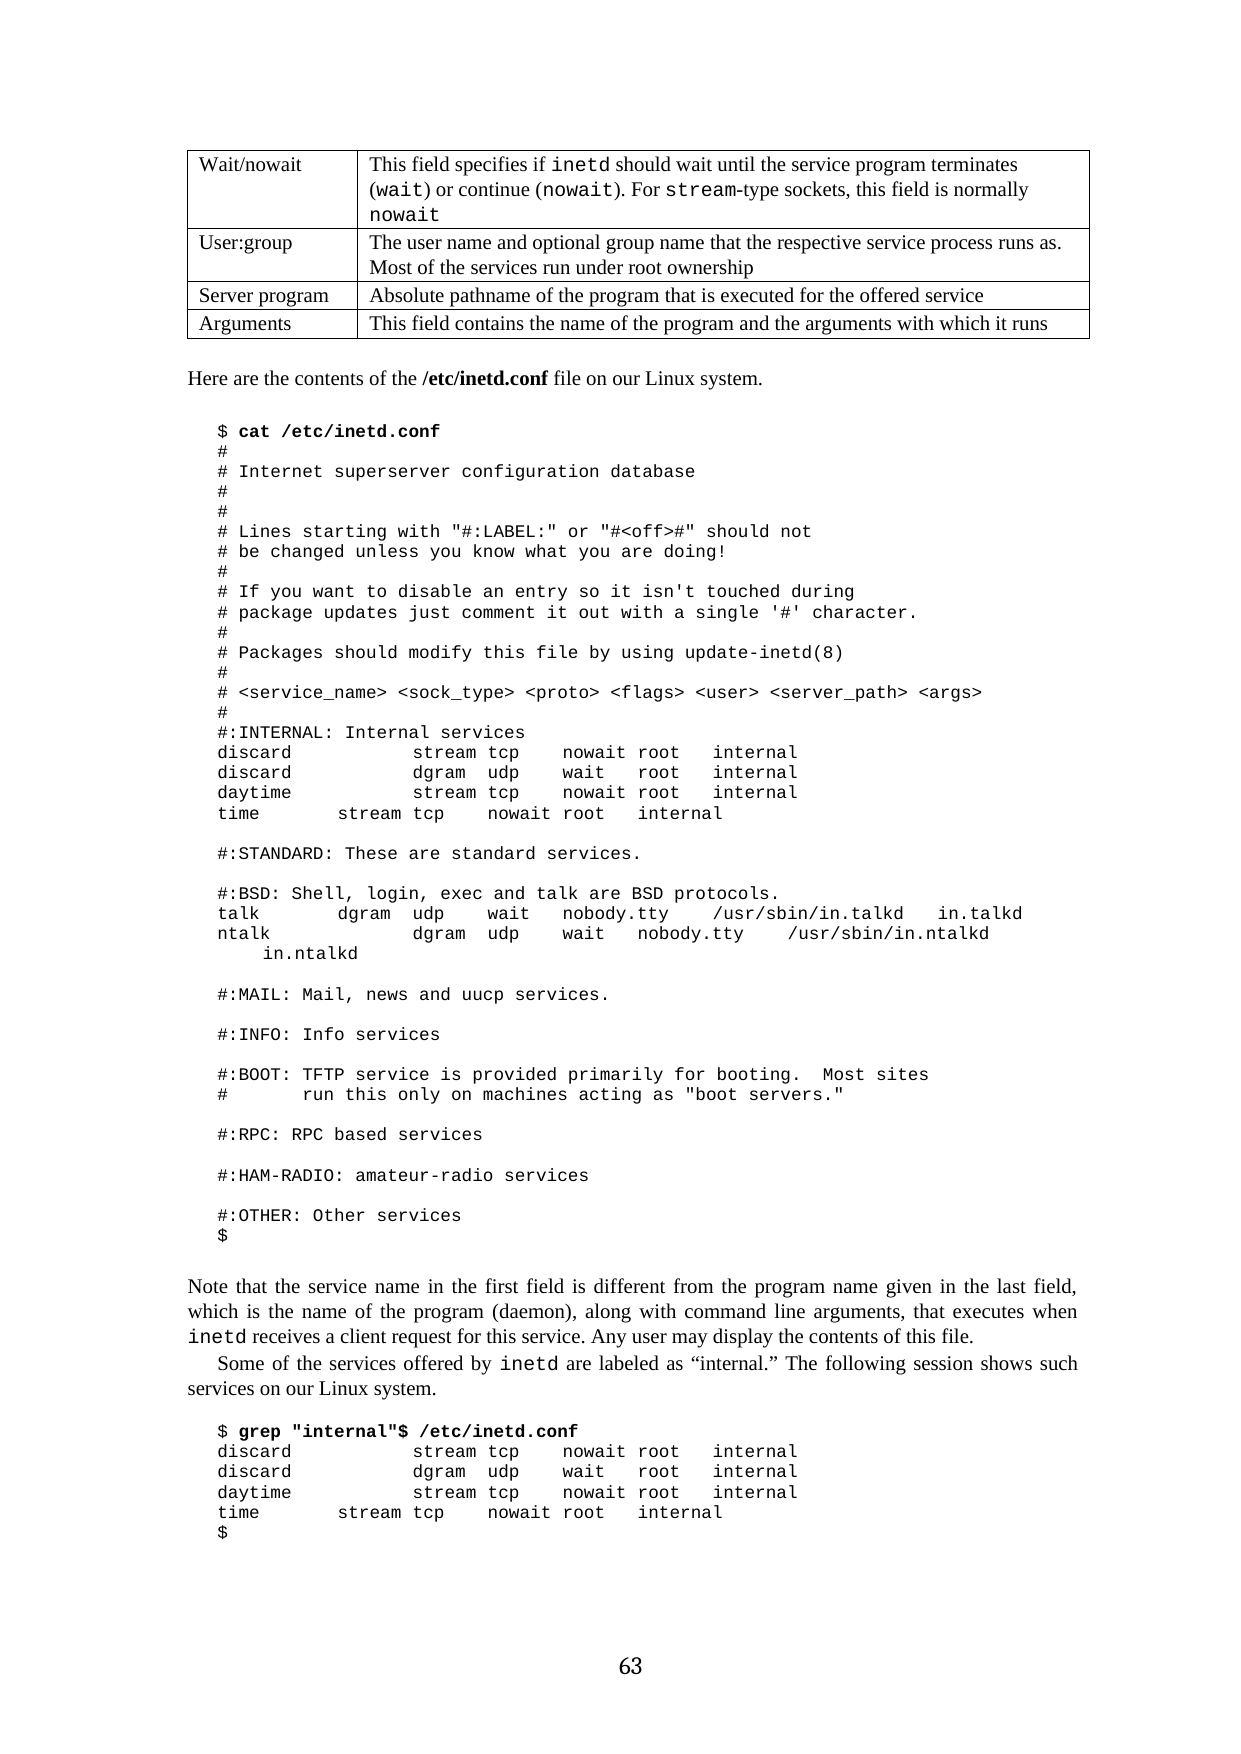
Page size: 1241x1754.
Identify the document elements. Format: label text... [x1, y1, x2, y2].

text # Lines starting with "#:LABEL:" or "#<off>#" should not [187, 523, 1078, 543]
text $ grep "internal"$ /etc/inetd.conf [187, 1423, 1078, 1443]
text #:RPC: RPC based services [187, 1126, 1078, 1146]
text # run this only on machines acting as "boot servers." [187, 1086, 1078, 1106]
text #:MAIL: Mail, news and uucp services. [187, 985, 1078, 1005]
text #:INTERNAL: Internal services [187, 724, 1078, 744]
table_cell The user name and optional group name that the respective service process runs as. Most of the services run under root ownership [358, 229, 1089, 281]
table_cell Wait/nowait [188, 151, 357, 228]
text # [187, 563, 1078, 583]
text # Packages should modify this file by using update-inetd(8) [187, 643, 1078, 663]
table_cell User:group [188, 229, 357, 281]
text # [187, 442, 1078, 462]
text time stream tcp nowait root internal [187, 804, 1078, 824]
table_cell This field specifies if inetd should wait until the service program terminates (wait) or continue (nowait). For stream-type sockets, this field is normally nowait [358, 151, 1089, 228]
table_cell Server program [188, 282, 357, 309]
text $ cat /etc/inetd.conf [187, 422, 1078, 442]
text #:OTHER: Other services [187, 1206, 1078, 1226]
text Note that the service name in the first field is different from the program name given in the last field, which is the name of the program (daemon), along with command line arguments, that executes when inetd receives a client request for this service. Any user may display the contents of this file. [187, 1274, 1078, 1349]
text # [187, 704, 1078, 724]
text # be changed unless you know what you are doing! [187, 543, 1078, 563]
text daytime stream tcp nowait root internal [187, 784, 1078, 804]
text ntalk dgram udp wait nobody.tty /usr/sbin/in.ntalkd in.ntalkd [187, 925, 1078, 965]
text # [187, 663, 1078, 684]
text Here are the contents of the /etc/inetd.conf file on our Linux system. [187, 366, 1078, 390]
text # package updates just comment it out with a single '#' character. [187, 603, 1078, 623]
text $ [187, 1226, 1078, 1247]
text daytime stream tcp nowait root internal [187, 1483, 1078, 1503]
table_cell Absolute pathname of the program that is executed for the offered service [358, 282, 1089, 309]
text discard dgram udp wait root internal [187, 1463, 1078, 1483]
text # [187, 503, 1078, 523]
text # [187, 483, 1078, 503]
text #:HAM-RADIO: amateur-radio services [187, 1166, 1078, 1186]
text # <service_name> <sock_type> <proto> <flags> <user> <server_path> <args> [187, 684, 1078, 704]
text time stream tcp nowait root internal [187, 1503, 1078, 1523]
table_cell This field contains the name of the program and the arguments with which it runs [358, 310, 1089, 337]
table_cell Arguments [188, 310, 357, 337]
text #:STANDARD: These are standard services. [187, 844, 1078, 864]
text # Internet superserver configuration database [187, 462, 1078, 483]
text $ [187, 1523, 1078, 1543]
text #:BSD: Shell, login, exec and talk are BSD protocols. [187, 885, 1078, 905]
text # [187, 623, 1078, 643]
text discard stream tcp nowait root internal [187, 744, 1078, 764]
text Some of the services offered by inetd are labeled as “internal.” The following session shows such services on our Linux system. [187, 1351, 1078, 1401]
text talk dgram udp wait nobody.tty /usr/sbin/in.talkd in.talkd [187, 905, 1078, 925]
text discard dgram udp wait root internal [187, 764, 1078, 784]
text # If you want to disable an entry so it isn't touched during [187, 583, 1078, 603]
text discard stream tcp nowait root internal [187, 1443, 1078, 1463]
text #:BOOT: TFTP service is provided primarily for booting. Most sites [187, 1066, 1078, 1086]
text #:INFO: Info services [187, 1025, 1078, 1046]
